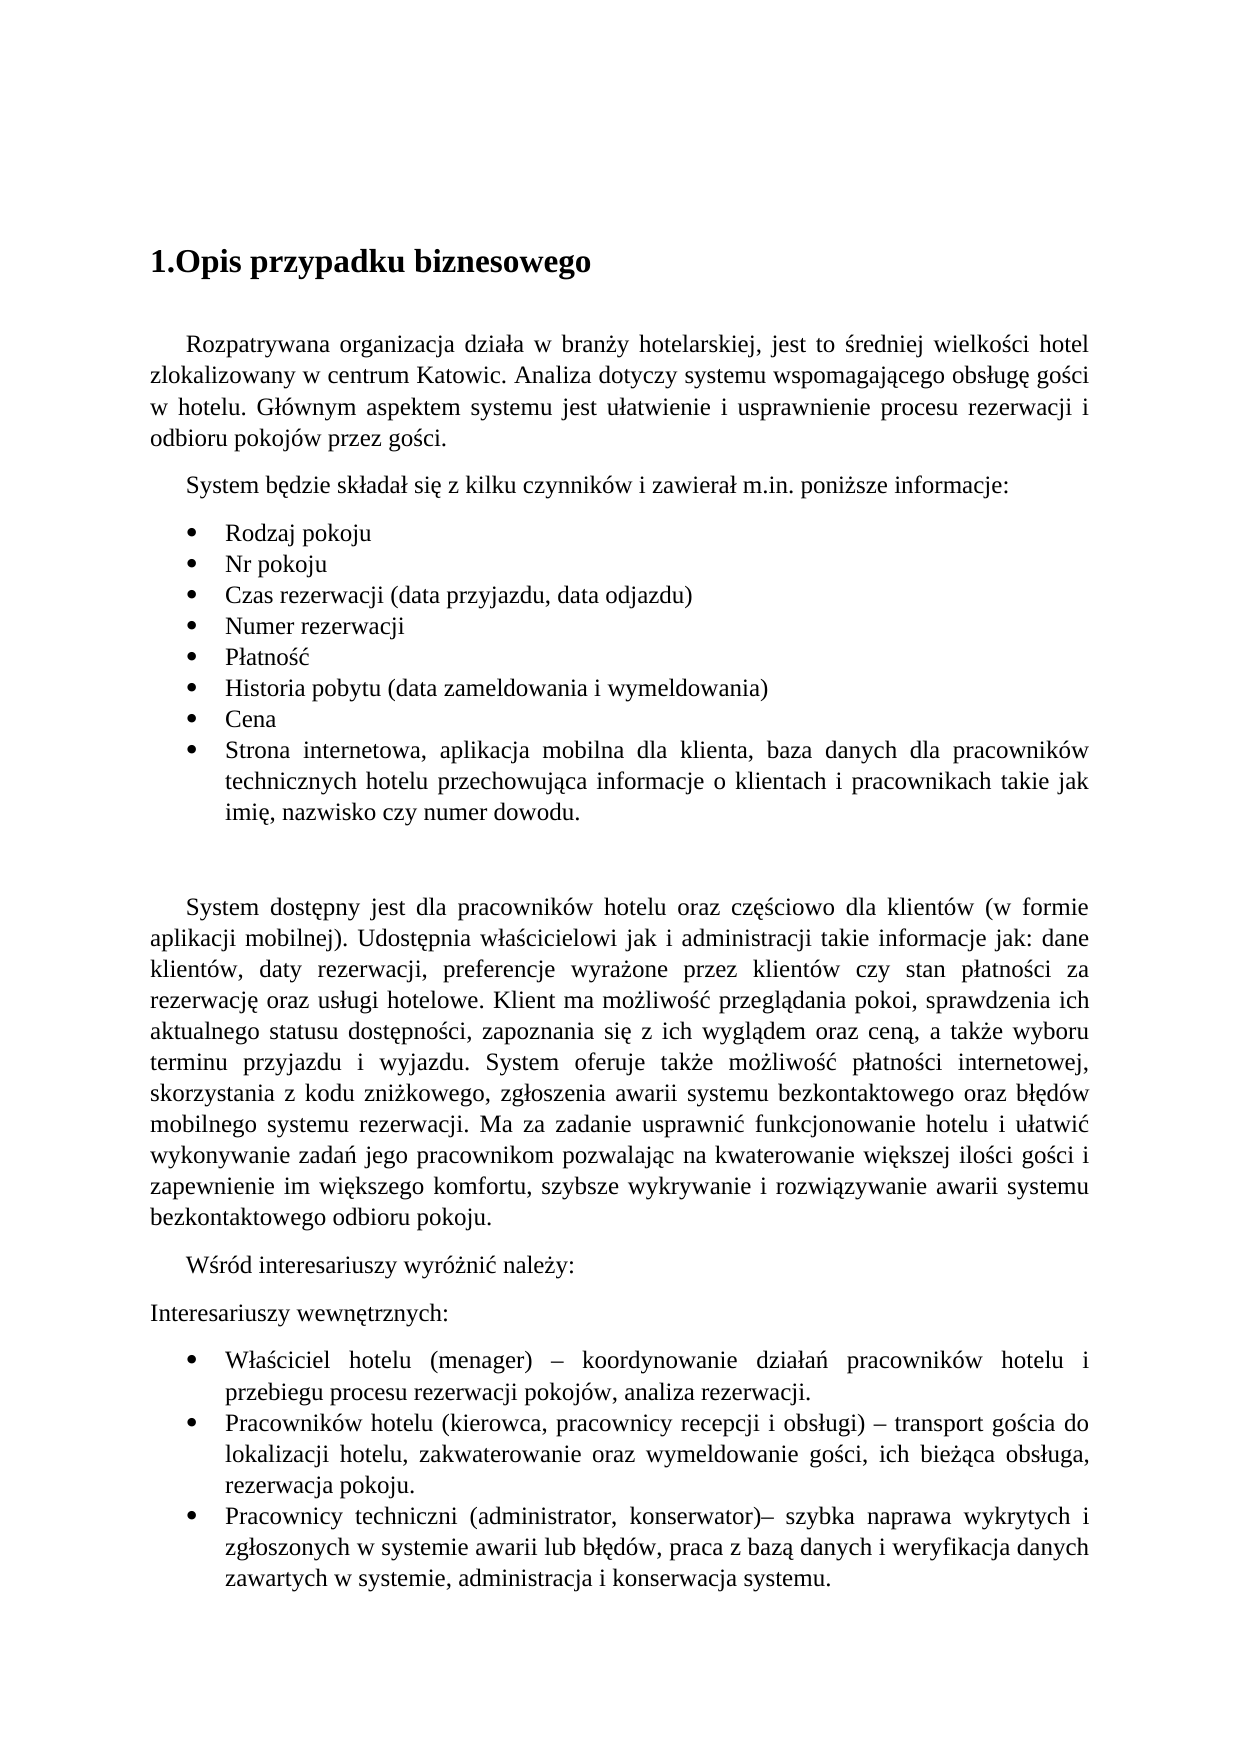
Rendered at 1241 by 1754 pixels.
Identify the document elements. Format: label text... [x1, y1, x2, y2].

text Rozpatrywana organizacja działa w branży hotelarskiej, jest to średniej wielkości hotel zlokalizowany w centrum Katowic. Analiza dotyczy systemu wspomagającego obsługę gości w hotelu. Głównym aspektem systemu jest ułatwienie i usprawnienie procesu rezerwacji i odbioru pokojów przez gości. [150, 329, 1090, 451]
list Historia pobytu (data zameldowania i wymeldowania) [187, 673, 1090, 702]
list Rodzaj pokoju [187, 518, 1090, 547]
list Strona internetowa, aplikacja mobilna dla klienta, baza danych dla pracowników technicznych hotelu przechowująca informacje o klientach i pracownikach takie jak imię, nazwisko czy numer dowodu. [187, 735, 1090, 826]
list Płatność [187, 642, 1090, 671]
list Właściciel hotelu (menager) – koordynowanie działań pracowników hotelu i przebiegu procesu rezerwacji pokojów, analiza rezerwacji. [187, 1346, 1090, 1405]
text Interesariuszy wewnętrznych: [150, 1298, 1090, 1327]
list Pracownicy techniczni (administrator, konserwator)– szybka naprawa wykrytych i zgłoszonych w systemie awarii lub błędów, praca z bazą danych i weryfikacja danych zawartych w systemie, administracja i konserwacja systemu. [187, 1501, 1090, 1592]
list Nr pokoju [187, 549, 1090, 578]
subtitle 1.Opis przypadku biznesowego [150, 241, 1090, 280]
text System dostępny jest dla pracowników hotelu oraz częściowo dla klientów (w formie aplikacji mobilnej). Udostępnia właścicielowi jak i administracji takie informacje jak: dane klientów, daty rezerwacji, preferencje wyrażone przez klientów czy stan płatności za rezerwację oraz usługi hotelowe. Klient ma możliwość przeglądania pokoi, sprawdzenia ich aktualnego statusu dostępności, zapoznania się z ich wyglądem oraz ceną, a także wyboru terminu przyjazdu i wyjazdu. System oferuje także możliwość płatności internetowej, skorzystania z kodu zniżkowego, zgłoszenia awarii systemu bezkontaktowego oraz błędów mobilnego systemu rezerwacji. Ma za zadanie usprawnić funkcjonowanie hotelu i ułatwić wykonywanie zadań jego pracownikom pozwalając na kwaterowanie większej ilości gości i zapewnienie im większego komfortu, szybsze wykrywanie i rozwiązywanie awarii systemu bezkontaktowego odbioru pokoju. [150, 892, 1090, 1231]
text Wśród interesariuszy wyróżnić należy: [150, 1250, 1090, 1279]
list Numer rezerwacji [187, 611, 1090, 640]
list Cena [187, 704, 1090, 733]
text System będzie składał się z kilku czynników i zawierał m.in. poniższe informacje: [150, 470, 1090, 499]
list Pracowników hotelu (kierowca, pracownicy recepcji i obsługi) – transport gościa do lokalizacji hotelu, zakwaterowanie oraz wymeldowanie gości, ich bieżąca obsługa, rezerwacja pokoju. [187, 1408, 1090, 1498]
list Czas rezerwacji (data przyjazdu, data odjazdu) [187, 580, 1090, 609]
